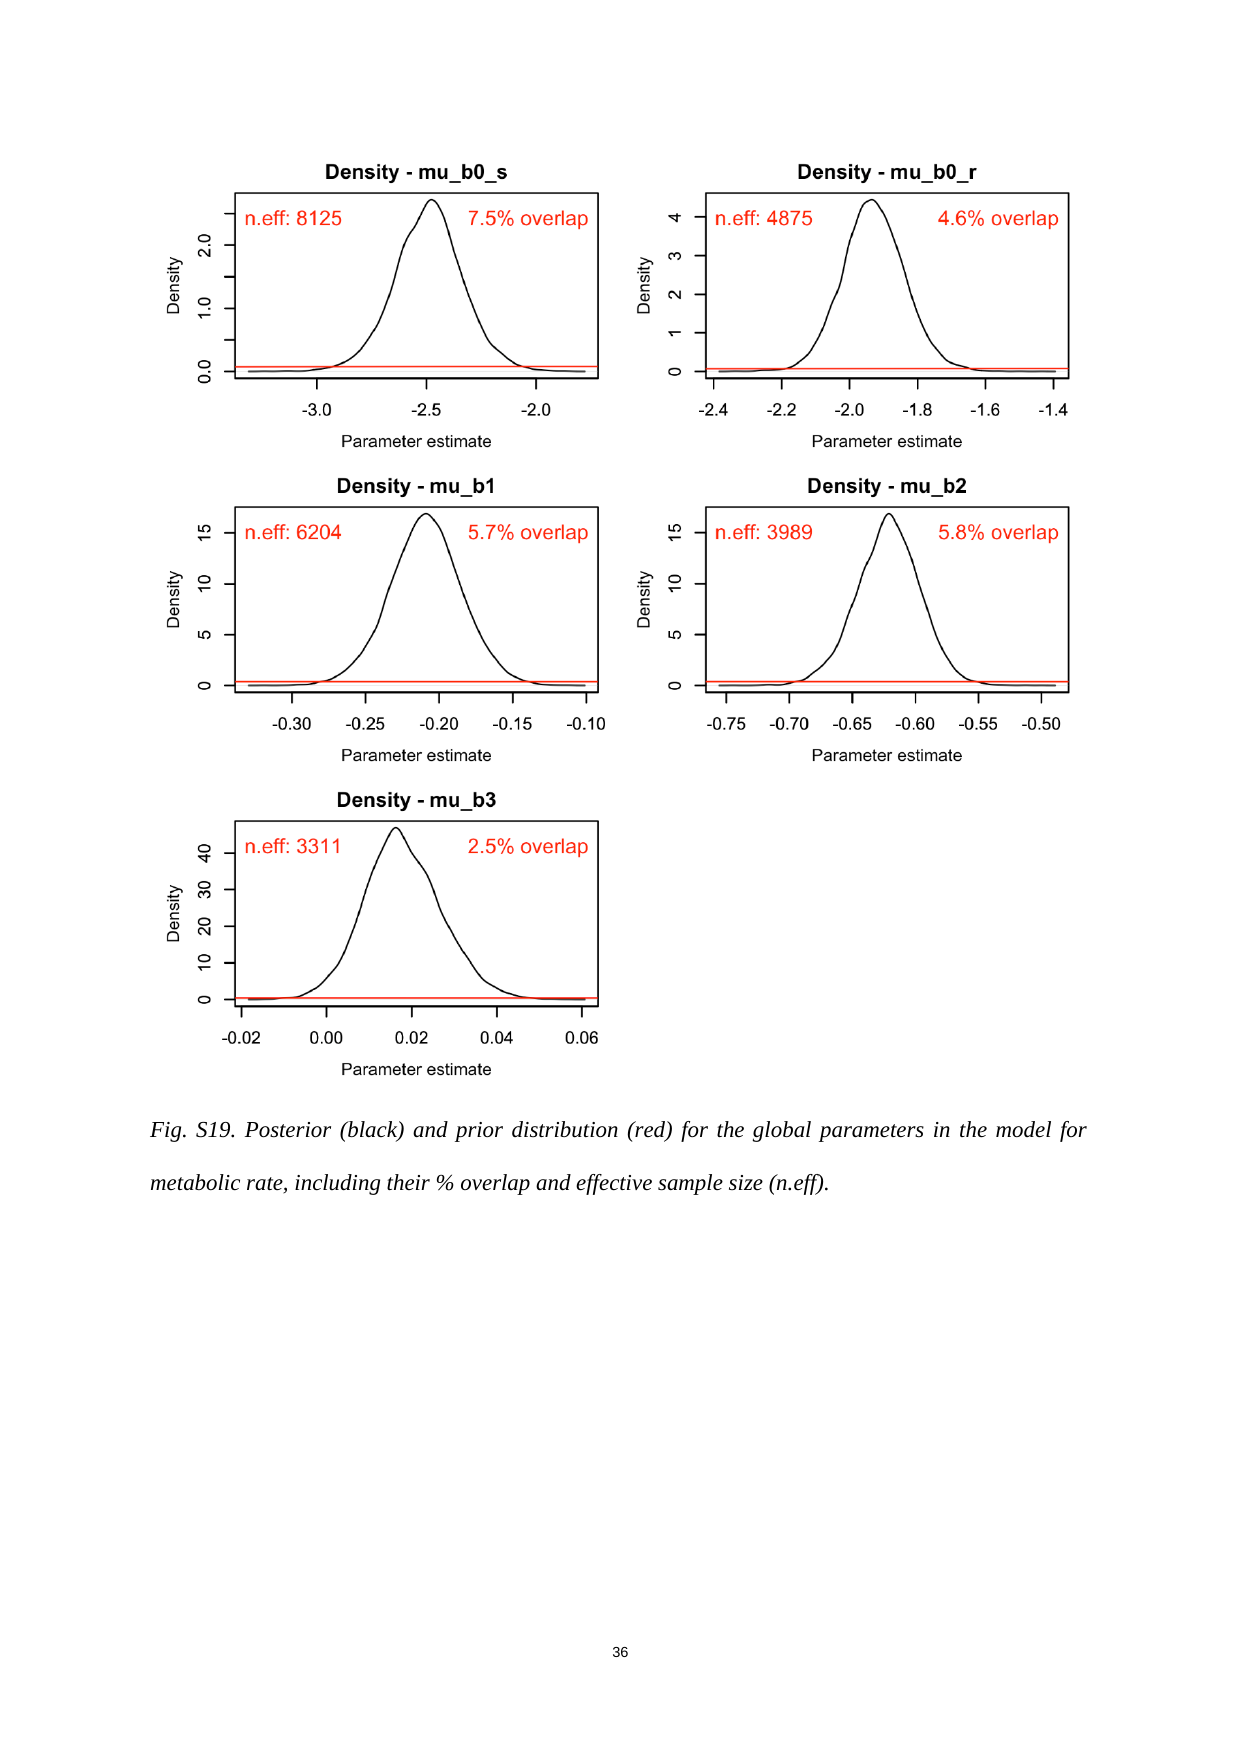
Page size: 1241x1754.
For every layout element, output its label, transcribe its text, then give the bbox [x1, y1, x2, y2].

text Fig. S19. Posterior (black) and prior distribution (red) for the global parameters in the model for metabolic rate, including their % overlap and effective sample size (n.eff). [150, 1117, 1090, 1196]
picture [150, 150, 1091, 1091]
